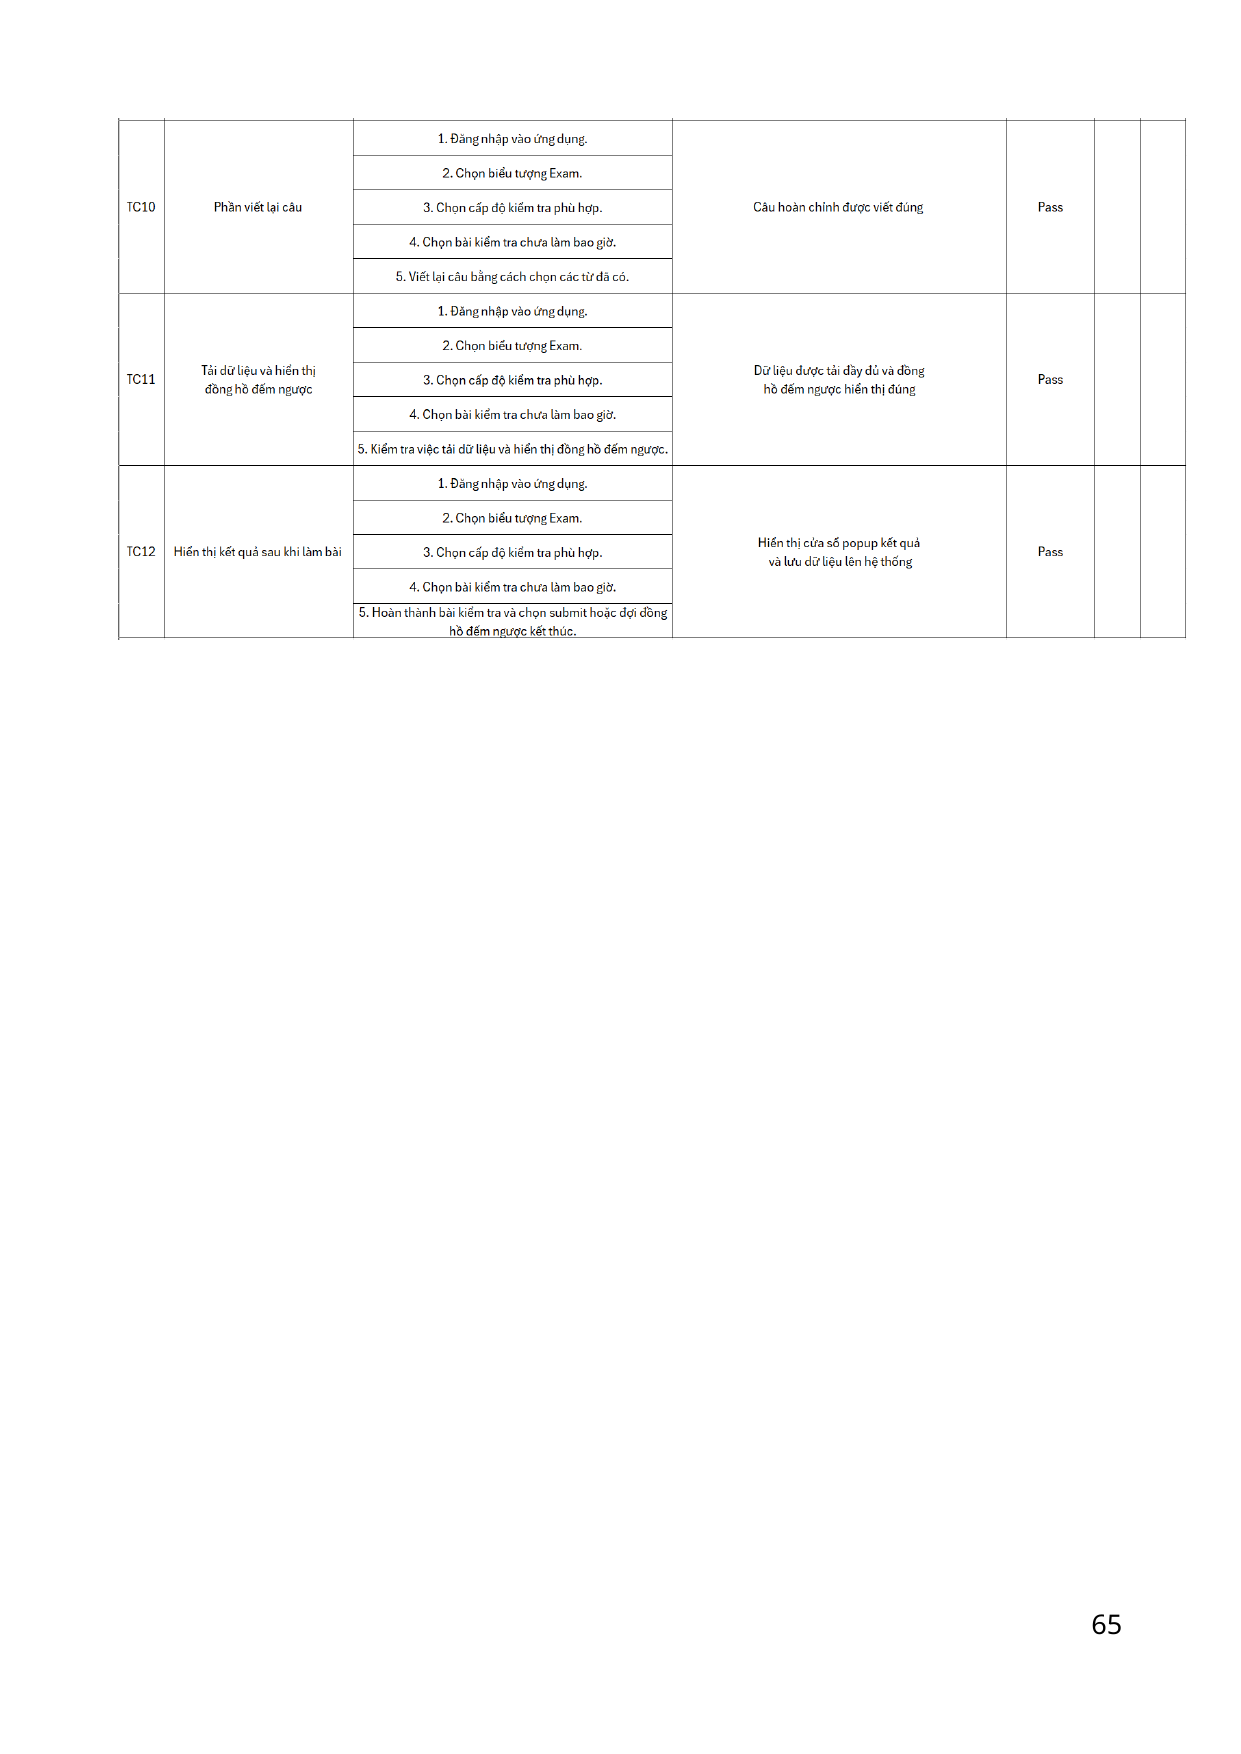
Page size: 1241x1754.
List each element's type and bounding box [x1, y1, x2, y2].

picture [118, 118, 1187, 640]
